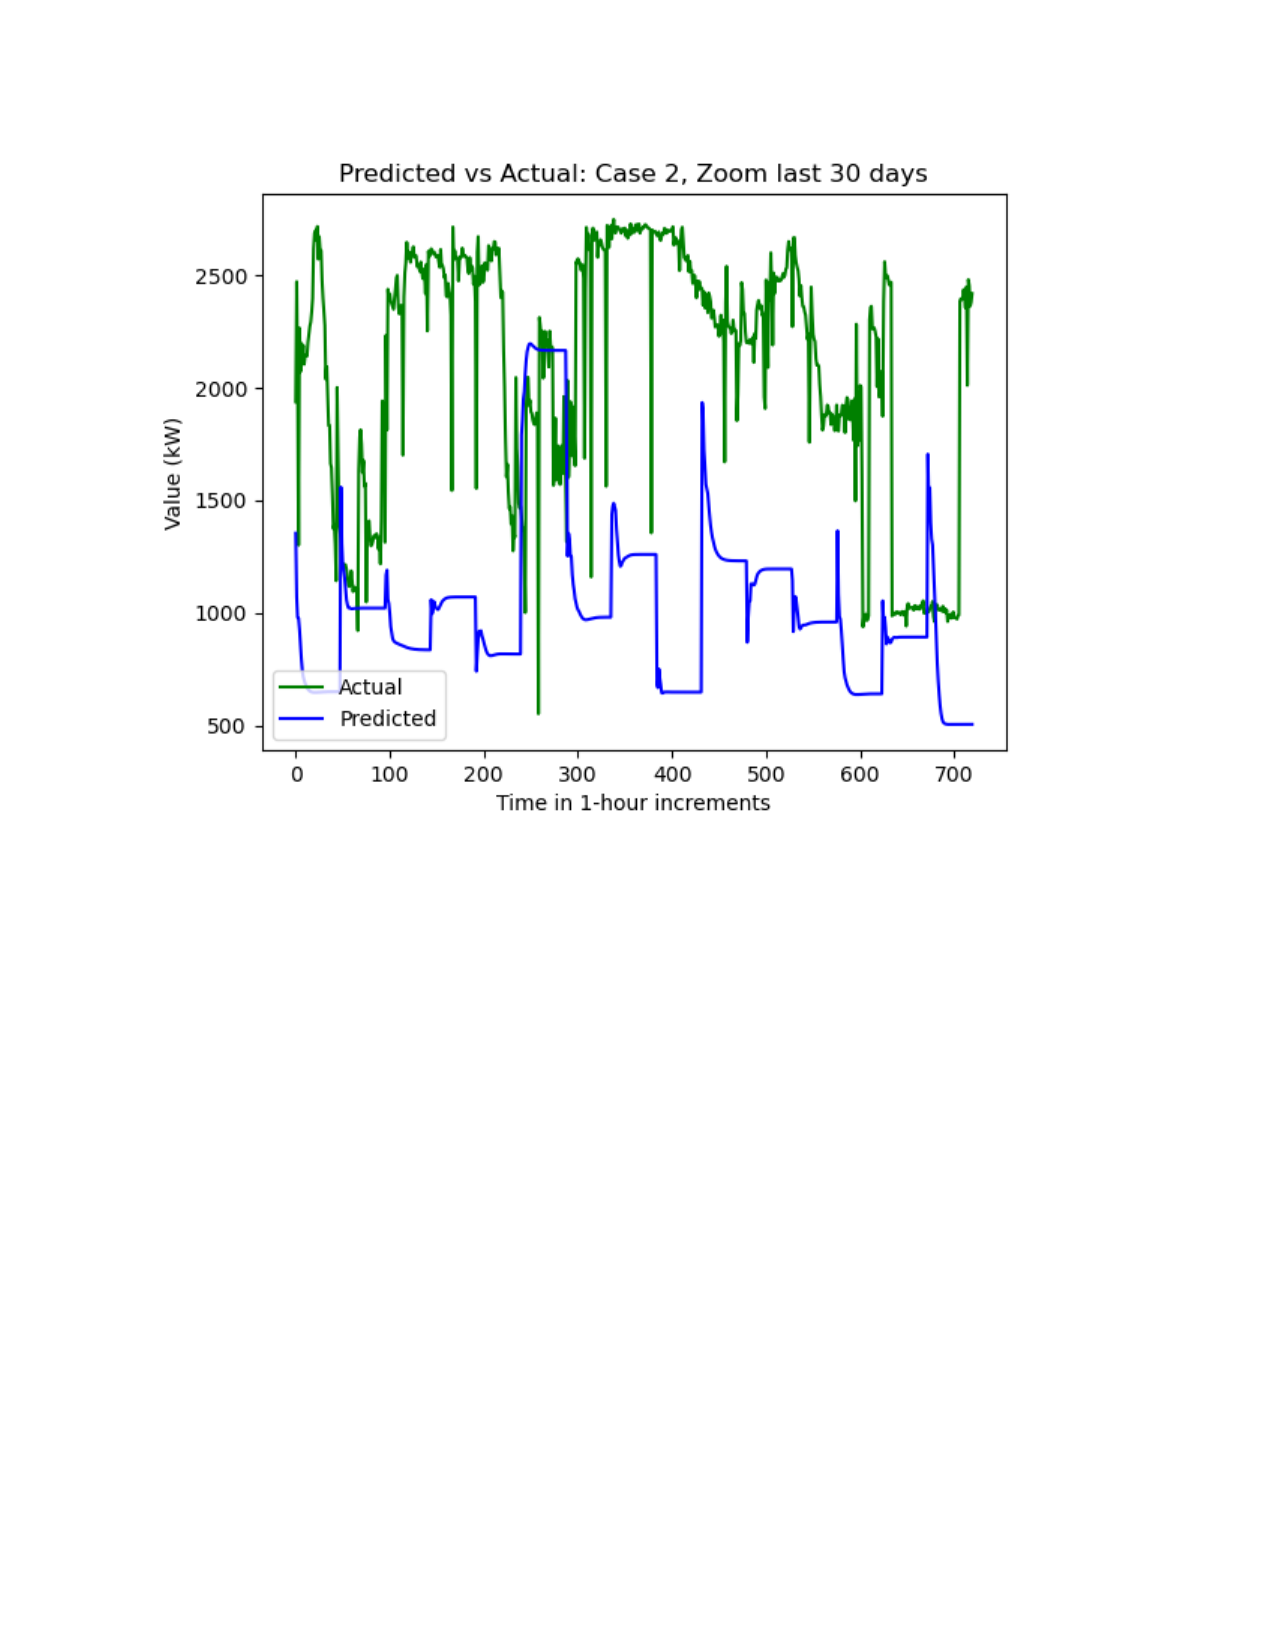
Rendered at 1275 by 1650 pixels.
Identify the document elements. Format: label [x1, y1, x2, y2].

picture [150, 150, 1020, 830]
